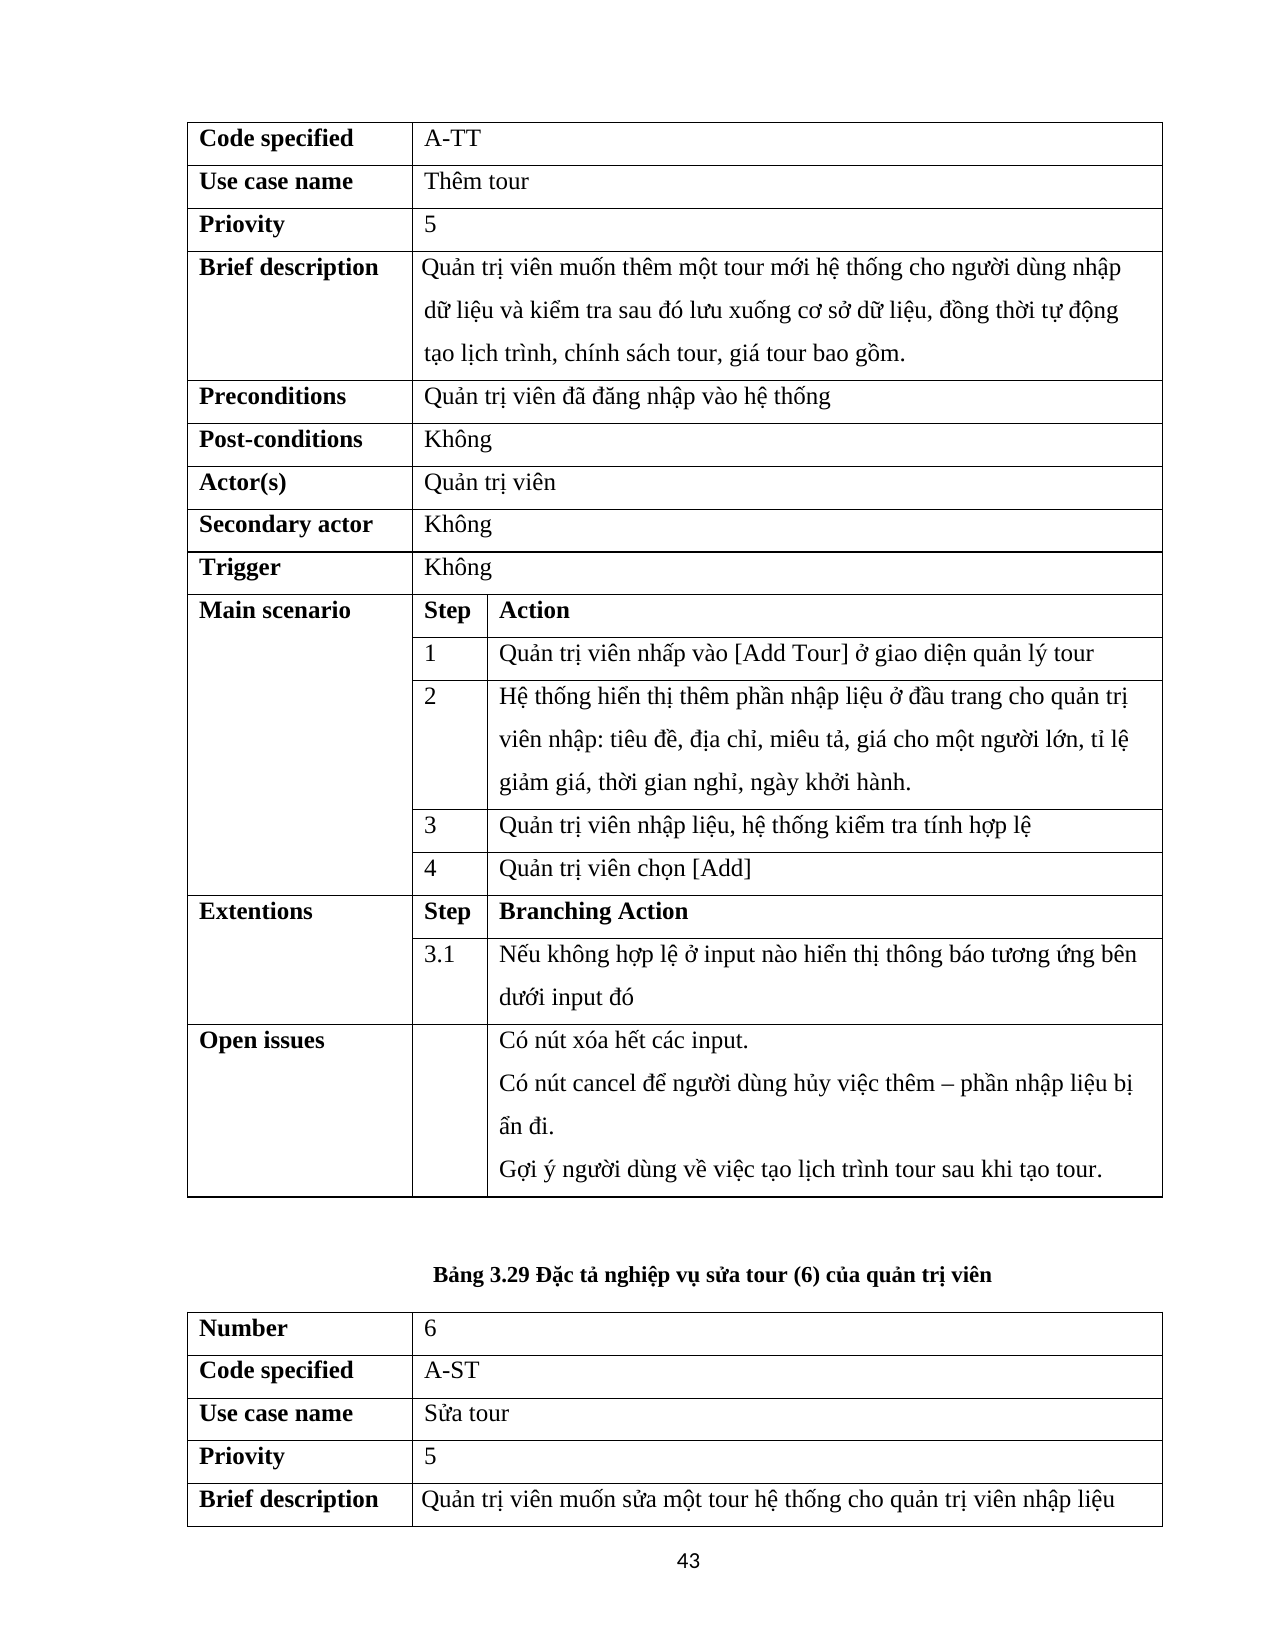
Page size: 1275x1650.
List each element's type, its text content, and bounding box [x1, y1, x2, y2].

table_cell Open issues [188, 1025, 412, 1196]
table_cell Preconditions [188, 381, 412, 423]
table_cell 5 [413, 1441, 1162, 1483]
table_cell Quản trị viên muốn thêm một tour mới hệ thống cho người dùng nhập dữ liệu và kiểm tra sau đó lưu xuống cơ sở dữ liệu, đồng thời tự động tạo lịch trình, chính sách tour, giá tour bao gồm. [413, 252, 1162, 380]
table_cell [413, 1025, 487, 1196]
table_cell A-ST [413, 1356, 1162, 1397]
table_cell Quản trị viên đã đăng nhập vào hệ thống [413, 381, 1162, 423]
table_cell 1 [413, 638, 487, 680]
table_cell Quản trị viên nhấp vào [Add Tour] ở giao diện quản lý tour [488, 638, 1162, 680]
table_cell Step [413, 896, 487, 938]
table_cell Step [413, 595, 487, 637]
table_cell 5 [413, 209, 1162, 251]
table_cell Thêm tour [413, 166, 1162, 208]
table_cell 4 [413, 853, 487, 895]
table_cell Extentions [188, 896, 412, 1024]
table_cell Quản trị viên chọn [Add] [488, 853, 1162, 895]
table_cell Quản trị viên nhập liệu, hệ thống kiểm tra tính hợp lệ [488, 810, 1162, 852]
table_cell Branching Action [488, 896, 1162, 938]
table_cell Priovity [188, 209, 412, 251]
table_cell Main scenario [188, 595, 412, 895]
table_cell Post-conditions [188, 424, 412, 466]
table_cell Priovity [188, 1441, 412, 1483]
table_header 6 [413, 1313, 1162, 1354]
table_cell Code specified [188, 1356, 412, 1397]
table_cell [413, 1484, 1162, 1526]
table_cell Action [488, 595, 1162, 637]
table_cell 3.1 [413, 939, 487, 1024]
table_cell Không [413, 510, 1162, 551]
table_cell 2 [413, 681, 487, 809]
table_cell Brief description [188, 1484, 412, 1526]
table_cell Code specified [188, 123, 412, 165]
subtitle Bảng 3.29 Đặc tả nghiệp vụ sửa tour (6) của quản trị viên [262, 1261, 1162, 1287]
table_cell 3 [413, 810, 487, 852]
table_cell Brief description [188, 252, 412, 380]
table_cell A-TT [413, 123, 1162, 165]
table_cell Hệ thống hiển thị thêm phần nhập liệu ở đầu trang cho quản trị viên nhập: tiêu đề, địa chỉ, miêu tả, giá cho một người lớn, tỉ lệ giảm giá, thời gian nghỉ, ngày khởi hành. [488, 681, 1162, 809]
table_cell Trigger [188, 553, 412, 594]
table_cell Actor(s) [188, 467, 412, 508]
table_cell Quản trị viên [413, 467, 1162, 508]
table_cell Có nút xóa hết các input. Có nút cancel để người dùng hủy việc thêm – phần nhập liệu bị ẩn đi. Gợi ý người dùng về việc tạo lịch trình tour sau khi tạo tour. [488, 1025, 1162, 1196]
table_cell Sửa tour [413, 1399, 1162, 1440]
table_cell Nếu không hợp lệ ở input nào hiển thị thông báo tương ứng bên dưới input đó [488, 939, 1162, 1024]
table_cell Không [413, 553, 1162, 594]
table_cell Use case name [188, 166, 412, 208]
table_cell Không [413, 424, 1162, 466]
table_header Number [188, 1313, 412, 1354]
table_cell Secondary actor [188, 510, 412, 551]
table_cell Use case name [188, 1399, 412, 1440]
